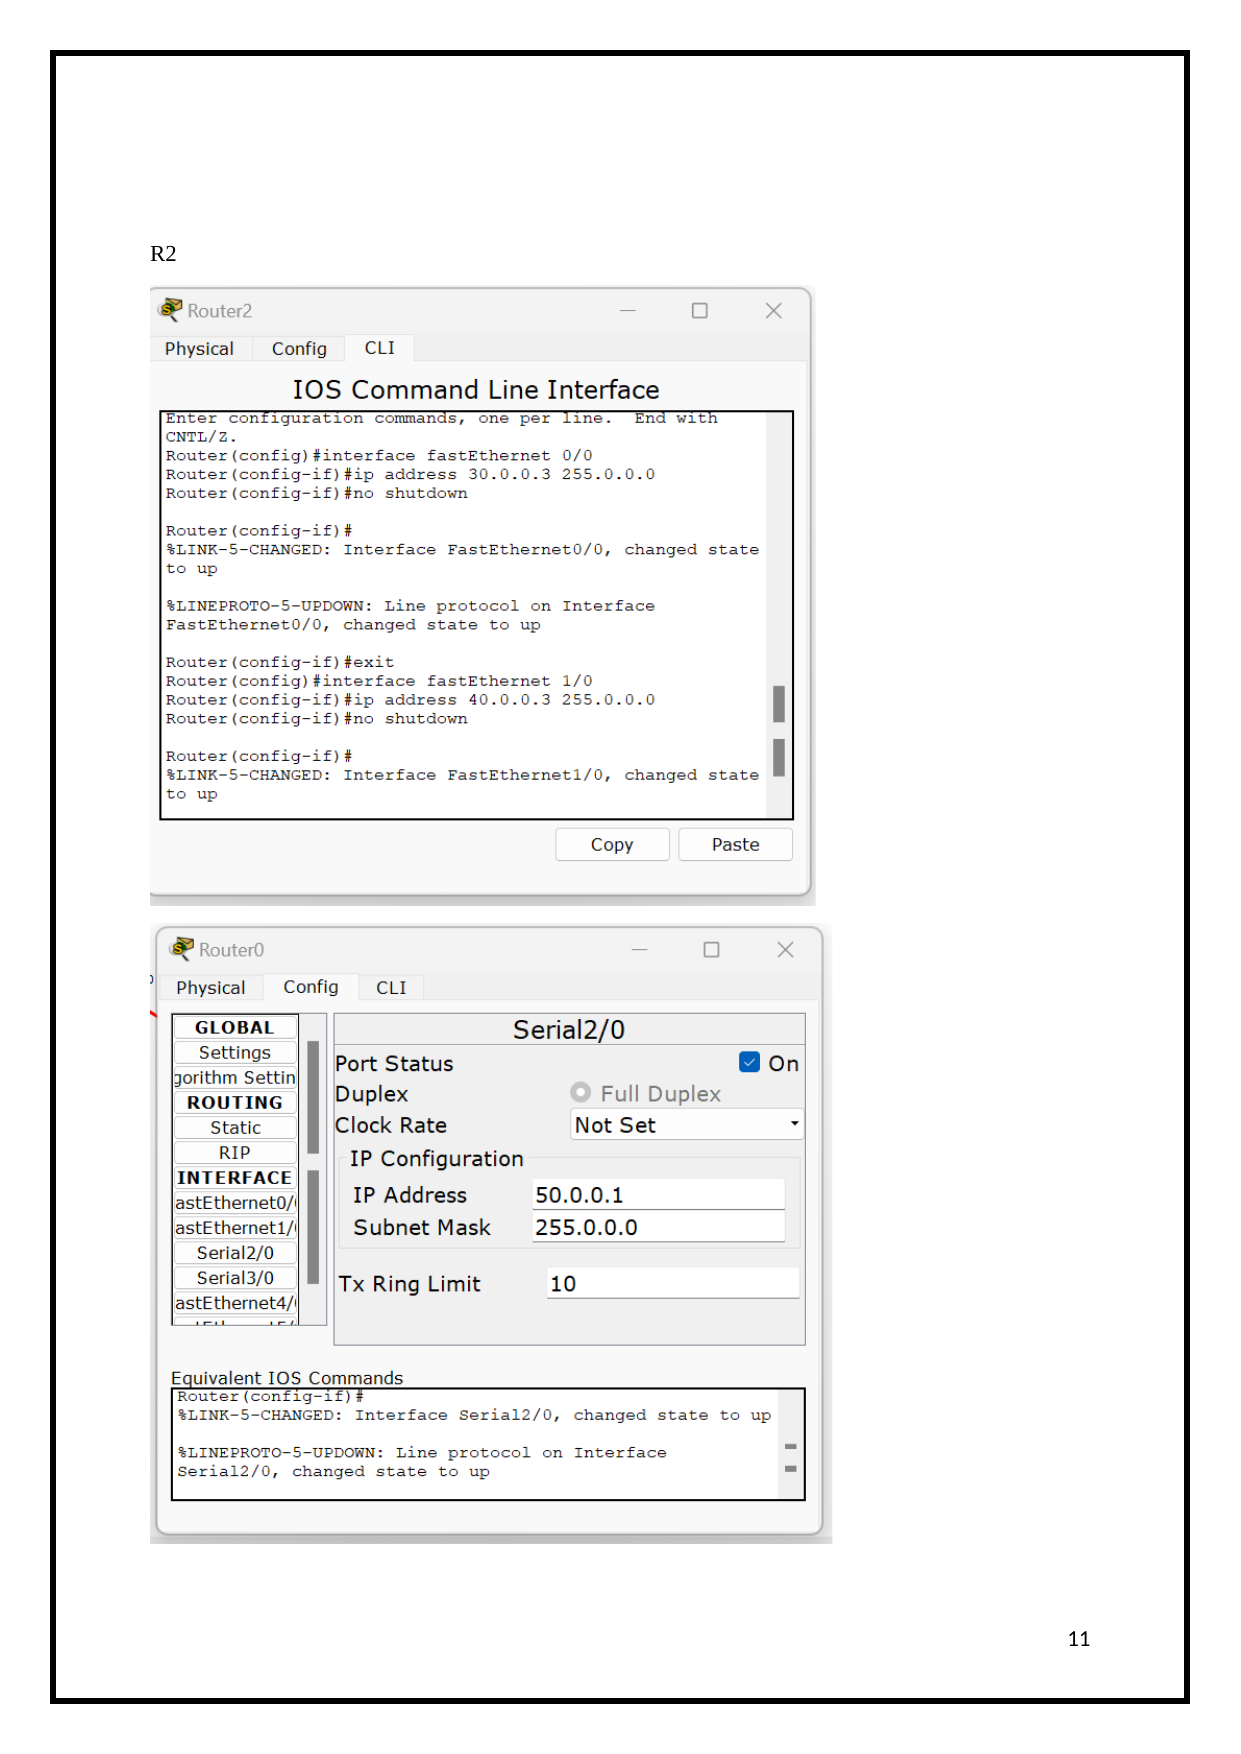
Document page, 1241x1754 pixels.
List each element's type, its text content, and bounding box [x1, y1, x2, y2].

text R2 [150, 240, 1090, 267]
picture [150, 923, 833, 1544]
picture [150, 285, 816, 906]
